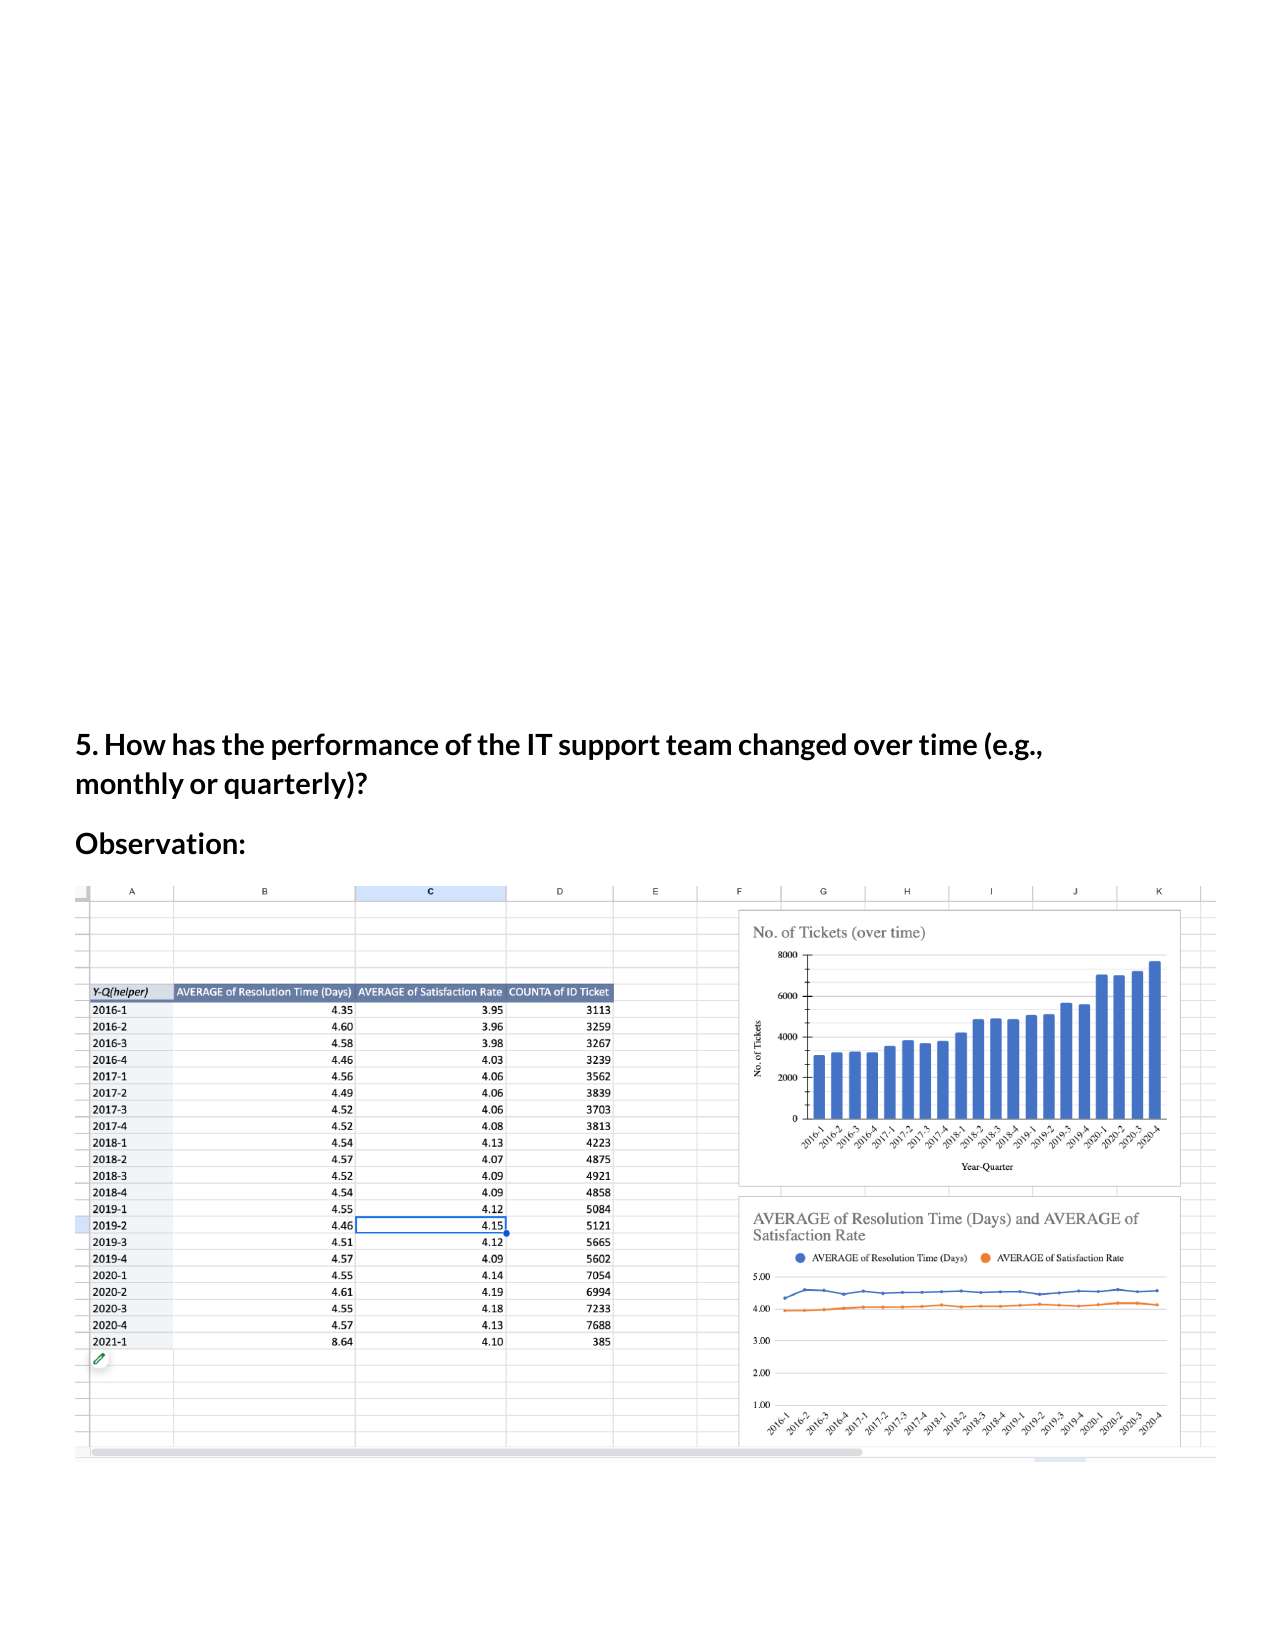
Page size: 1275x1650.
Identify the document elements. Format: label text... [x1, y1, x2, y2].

text Observation: [75, 826, 1125, 861]
text 5. How has the performance of the IT support team changed over time (e.g., monthly or quarterly)? [75, 726, 1125, 801]
picture [75, 886, 1217, 1462]
